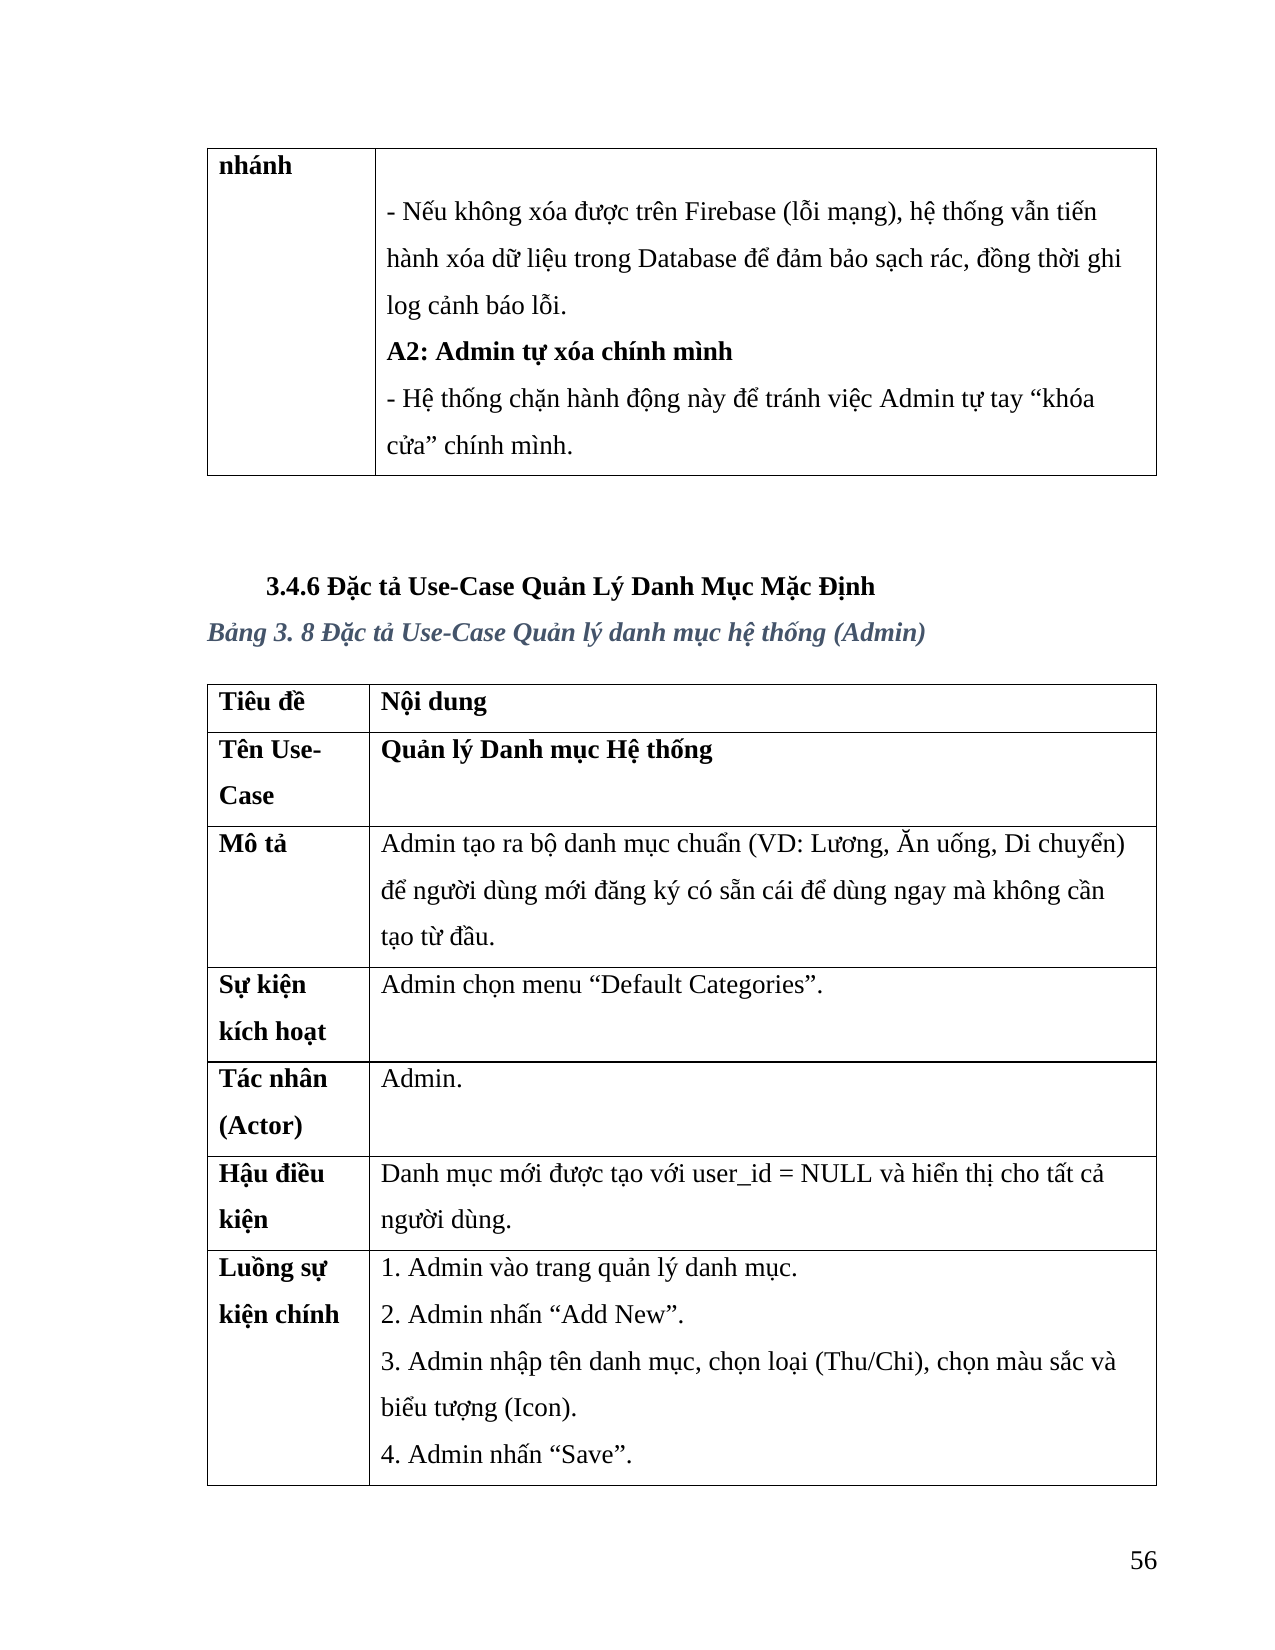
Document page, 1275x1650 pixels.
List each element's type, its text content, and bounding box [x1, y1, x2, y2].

table_cell Admin tạo ra bộ danh mục chuẩn (VD: Lương, Ăn uống, Di chuyển) để người dùng mới đăng ký có sẵn cái để dùng ngay mà không cần tạo từ đầu. [370, 827, 1156, 967]
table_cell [376, 149, 1156, 475]
text Bảng 3. 8 Đặc tả Use-Case Quản lý danh mục hệ thống (Admin) [207, 616, 1157, 648]
text 3.4.6 Đặc tả Use-Case Quản Lý Danh Mục Mặc Định [207, 570, 1157, 601]
table_header Nội dung [370, 685, 1156, 732]
table_cell Sự kiện kích hoạt [208, 968, 369, 1061]
table_cell Tên Use-Case [208, 733, 369, 826]
table_cell Danh mục mới được tạo với user_id = NULL và hiển thị cho tất cả người dùng. [370, 1157, 1156, 1250]
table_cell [370, 1251, 1156, 1484]
table_cell Luồng sự kiện chính [208, 1251, 369, 1484]
table_cell Luồng rẽ nhánh [208, 149, 375, 475]
table_cell Hậu điều kiện [208, 1157, 369, 1250]
table_cell Admin chọn menu “Default Categories”. [370, 968, 1156, 1061]
table_cell Mô tả [208, 827, 369, 967]
table_header Tiêu đề [208, 685, 369, 732]
table_cell Tác nhân (Actor) [208, 1063, 369, 1156]
table_cell Quản lý Danh mục Hệ thống [370, 733, 1156, 826]
table_cell Admin. [370, 1063, 1156, 1156]
